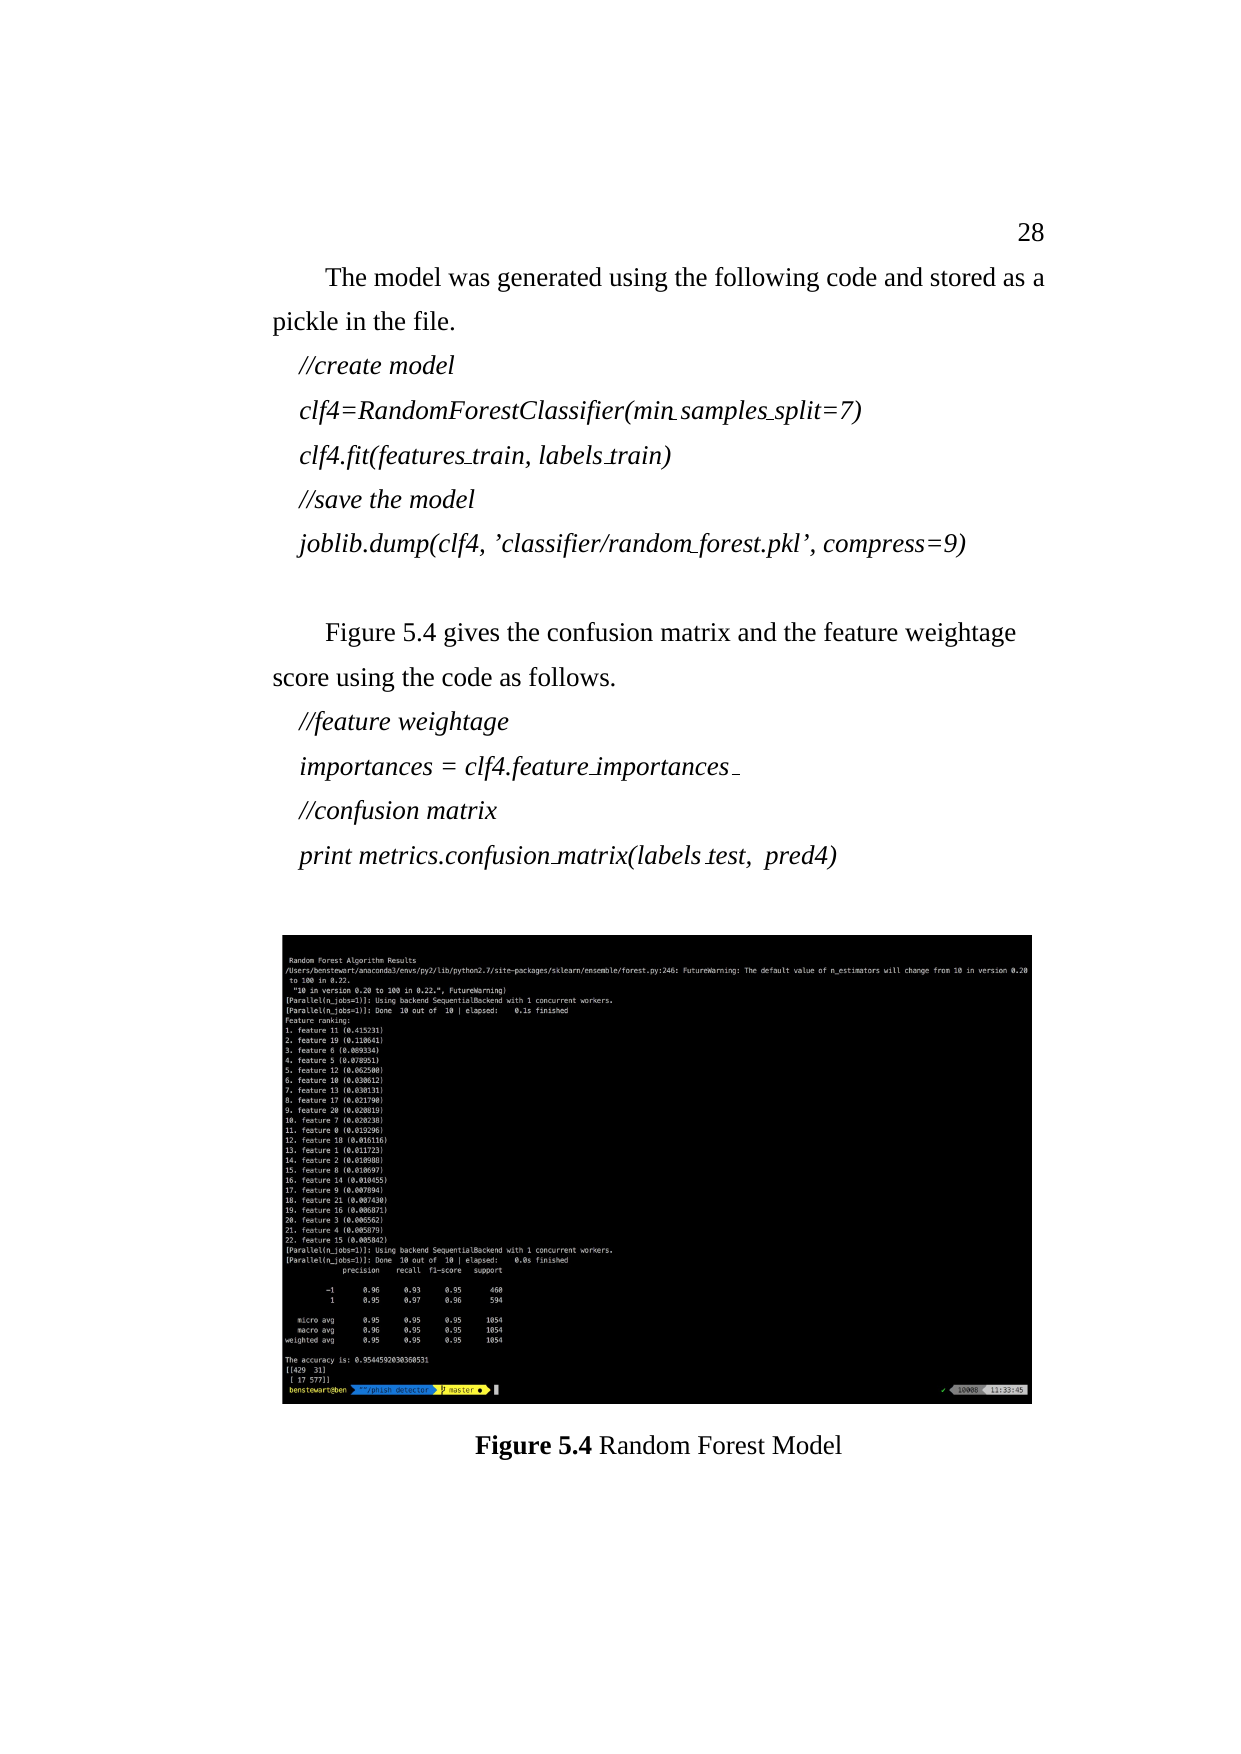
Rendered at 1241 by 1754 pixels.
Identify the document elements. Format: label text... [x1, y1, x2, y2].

text //confusion matrix [299, 794, 1126, 825]
text print metrics.confusion matrix(labels test, pred4) [299, 839, 1126, 870]
text //save the model [299, 483, 1126, 514]
text importances = clf4.feature importances [299, 750, 1126, 781]
text The model was generated using the following code and stored as a pickle in the file. [272, 261, 1046, 337]
text joblib.dump(clf4, ’classifier/random forest.pkl’, compress=9) [299, 528, 1126, 559]
text Figure 5.4 Random Forest Model [191, 1429, 1126, 1460]
text //feature weightage [299, 705, 1126, 736]
text Figure 5.4 gives the confusion matrix and the feature weightage score using the code as follows. [272, 616, 1045, 692]
text //create model [299, 350, 1126, 381]
text clf4=RandomForestClassifier(min samples split=7) clf4.fit(features train, labels train) [299, 394, 898, 470]
picture [282, 935, 1032, 1404]
